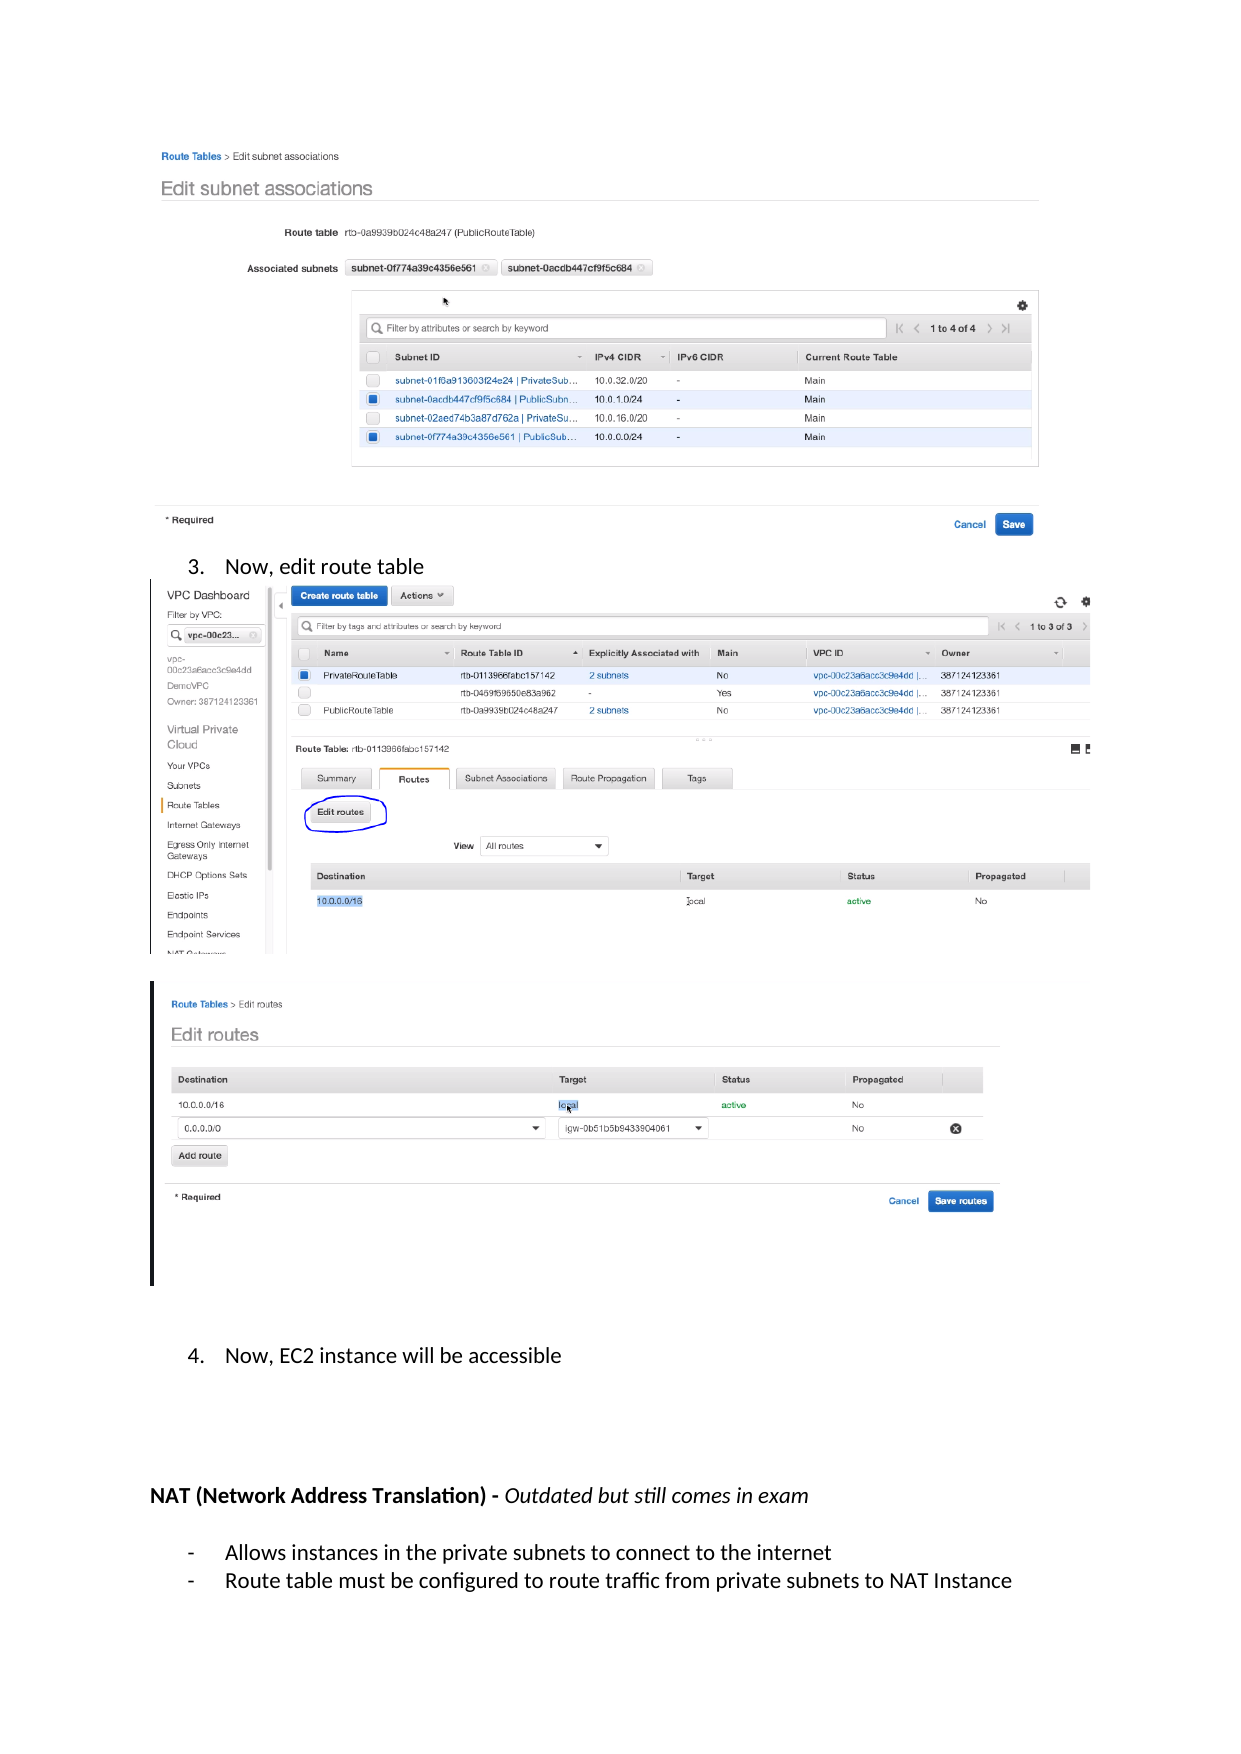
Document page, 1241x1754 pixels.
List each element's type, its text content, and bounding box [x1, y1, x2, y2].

picture [150, 150, 1091, 552]
list Route table must be configured to route traffic from private subnets to NAT Instance [187, 1566, 1090, 1594]
text NAT (Network Address Translation) - Outdated but still comes in exam [150, 1482, 1090, 1510]
list Now, EC2 instance will be accessible [187, 1342, 1090, 1369]
picture [150, 579, 1091, 954]
picture [150, 981, 1091, 1286]
list Now, edit route table [187, 552, 1090, 579]
list Allows instances in the private subnets to connect to the internet [187, 1538, 1090, 1566]
